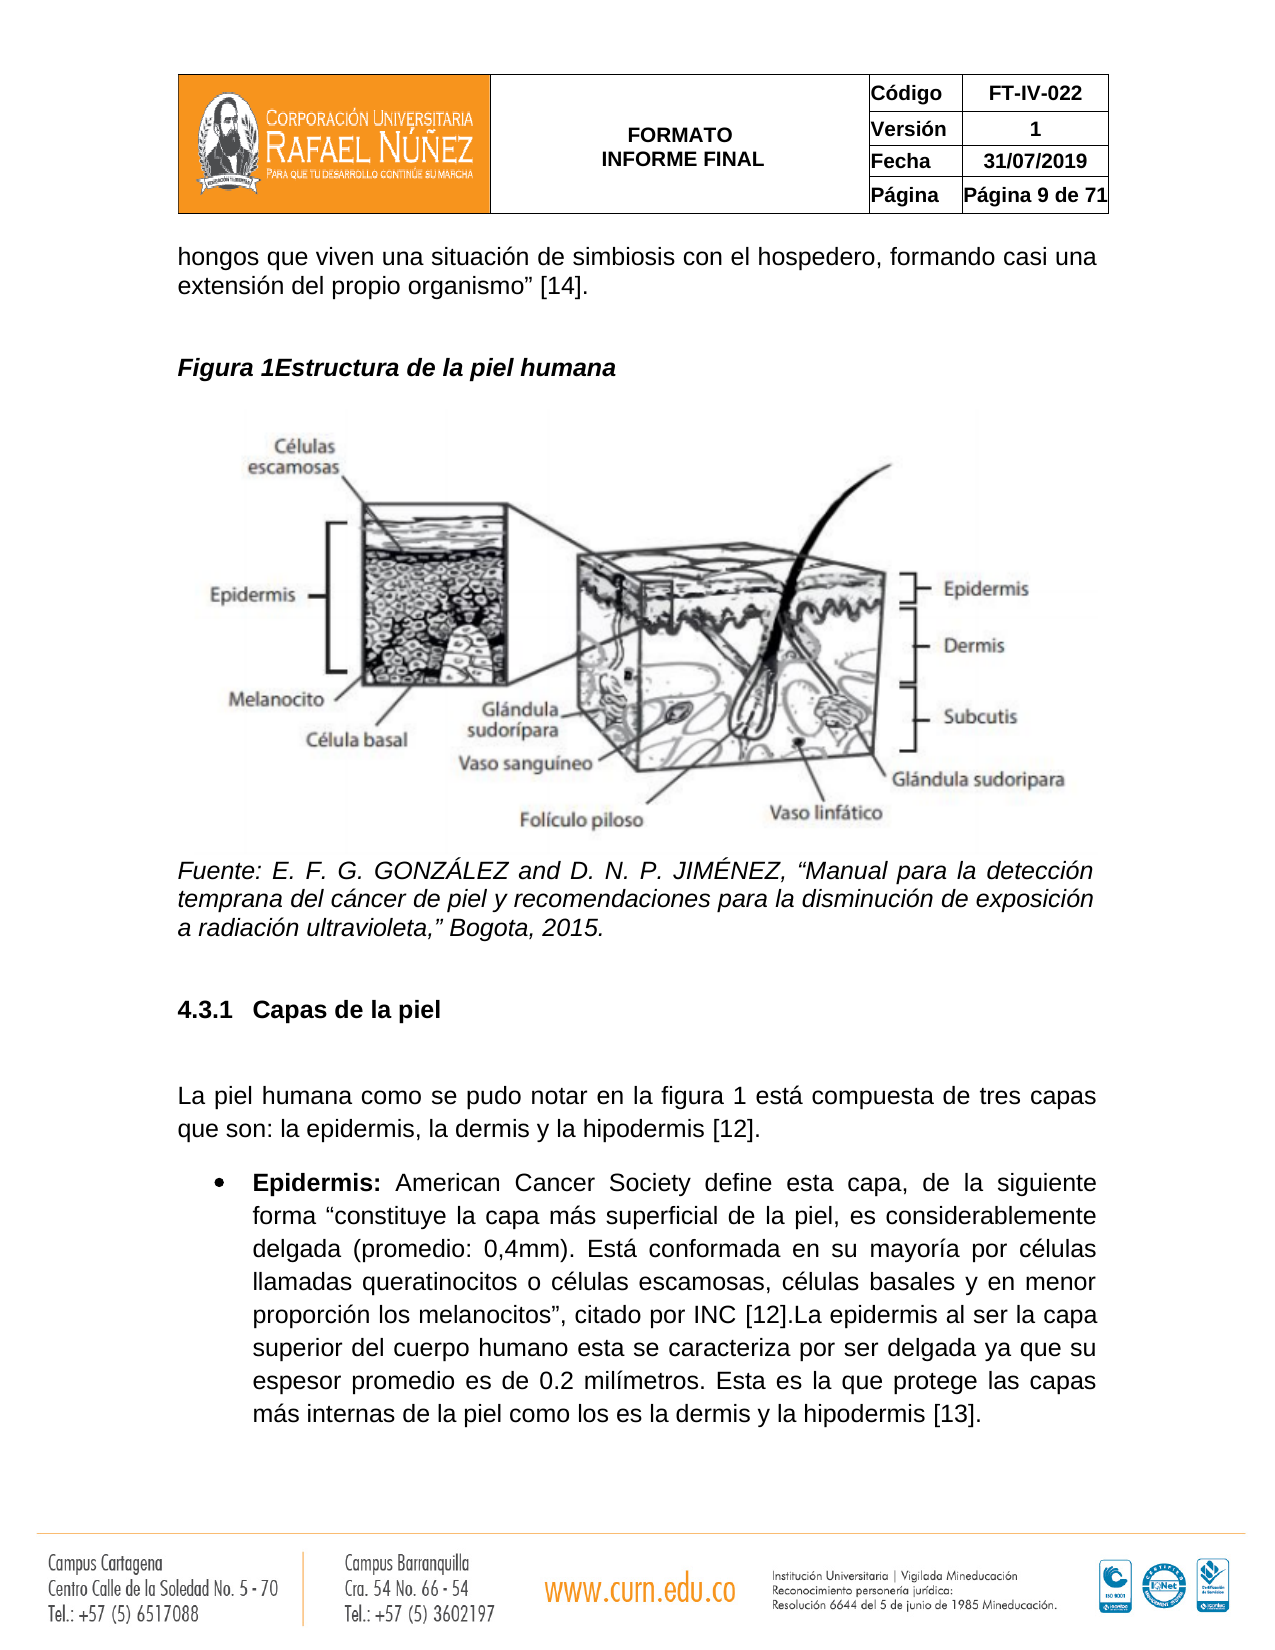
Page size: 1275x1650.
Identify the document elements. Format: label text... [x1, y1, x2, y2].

text Fuente: E. F. G. GONZÁLEZ and D. N. P. JIMÉNEZ, “Manual para la detección temprana del cáncer de piel y recomendaciones para la disminución de exposición a radiación ultravioleta,” Bogota, 2015. [177, 856, 1098, 942]
text Figura 1Estructura de la piel humana [177, 353, 1098, 381]
subtitle Capas de la piel [177, 995, 1098, 1024]
picture [178, 75, 490, 213]
picture [0, 1514, 1275, 1644]
text La piel humana como se pudo notar en la figura 1 está compuesta de tres capas que son: la epidermis, la dermis y la hipodermis [12]. [177, 1081, 1098, 1143]
list Epidermis: American Cancer Society define esta capa, de la siguiente forma “constituye la capa más superficial de la piel, es considerablemente delgada (promedio: 0,4mm). Está conformada en su mayoría por células llamadas queratinocitos o células escamosas, células basales y en menor proporción los melanocitos”, citado por INC [12].La epidermis al ser la capa superior del cuerpo humano esta se caracteriza por ser delgada ya que su espesor promedio es de 0.2 milímetros. Esta es la que protege las capas más internas de la piel como los es la dermis y la hipodermis [13]. [215, 1168, 1098, 1428]
